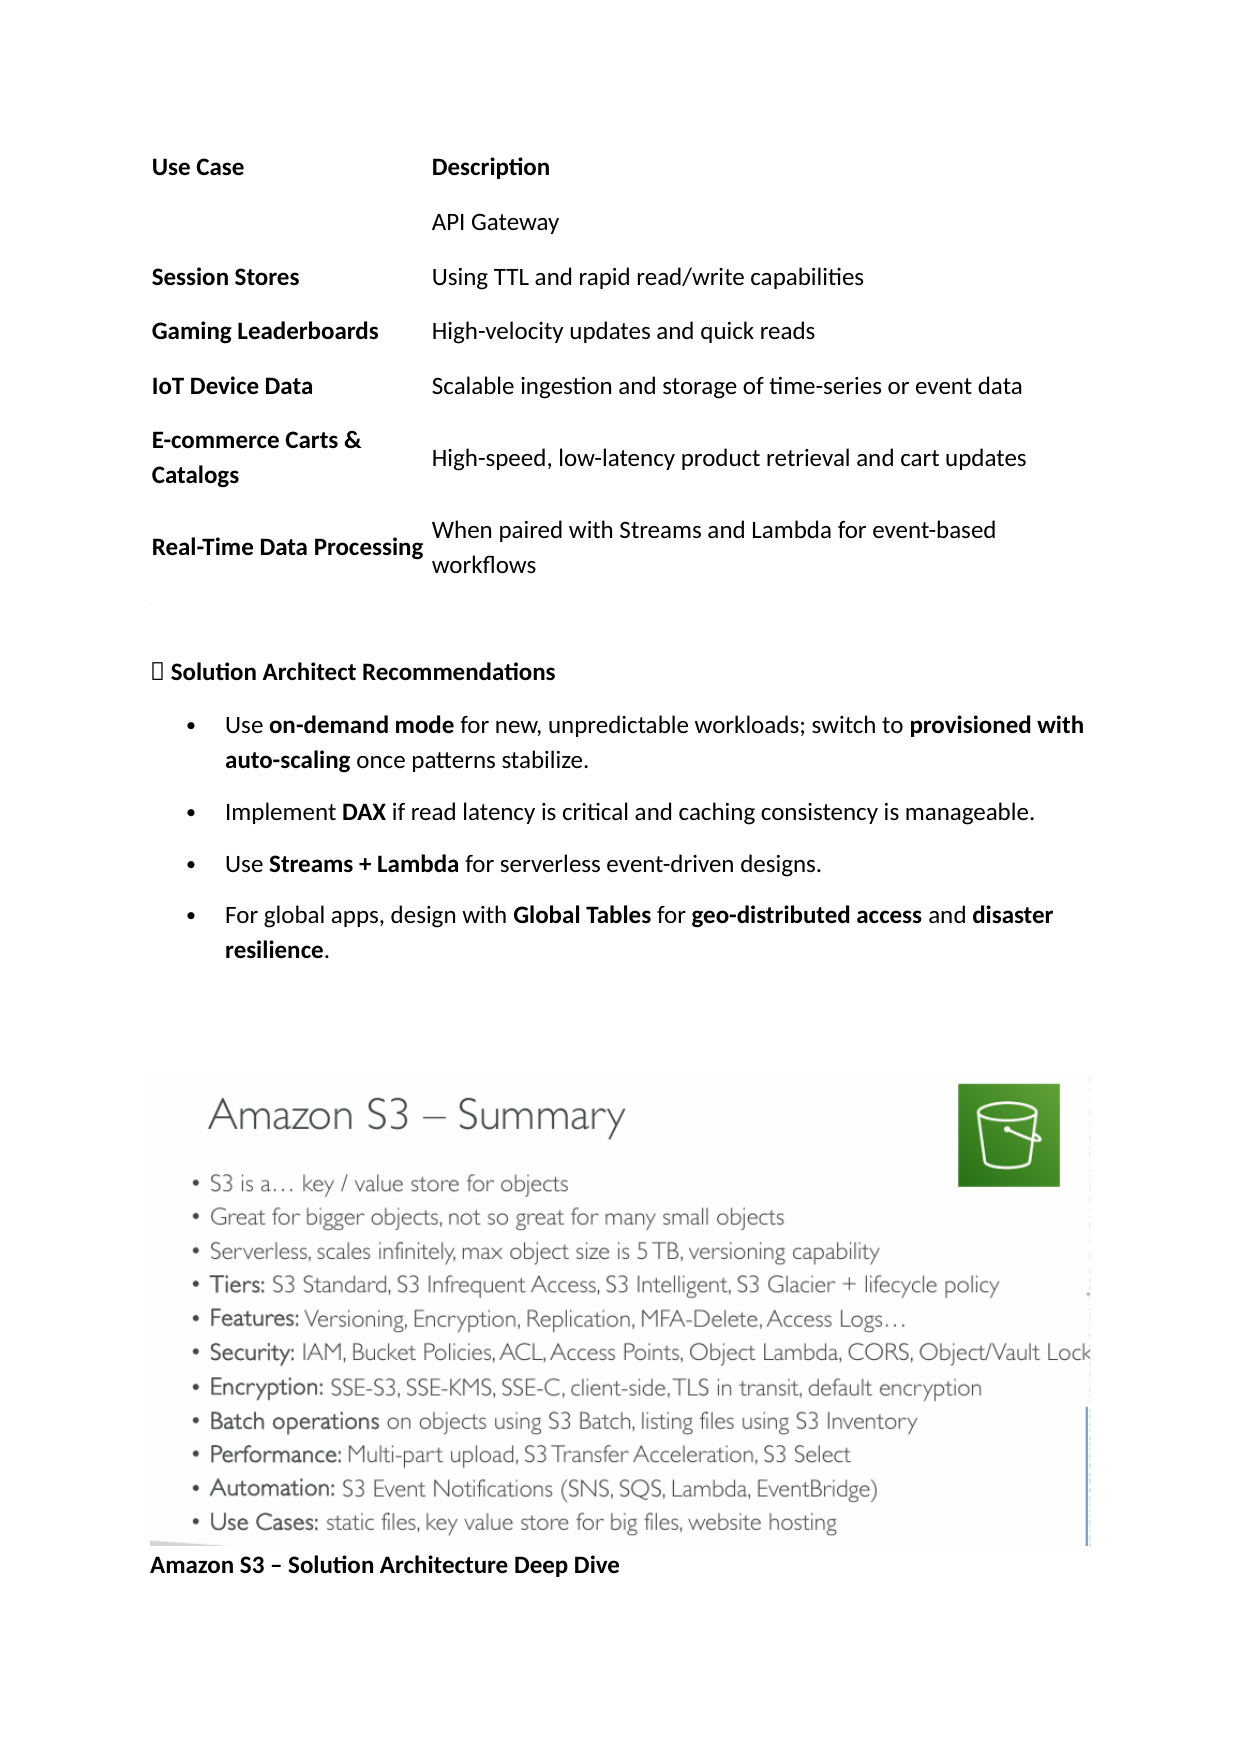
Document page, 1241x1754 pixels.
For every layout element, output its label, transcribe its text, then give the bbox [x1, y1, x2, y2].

text 🧩 Solution Architect Recommendations [150, 654, 1090, 688]
list For global apps, design with Global Tables for geo-distributed access and disaster resilience. [187, 899, 1090, 965]
list Use on-demand mode for new, unpredictable workloads; switch to provisioned with auto-scaling once patterns stabilize. [187, 709, 1090, 775]
list Use Streams + Lambda for serverless event-driven designs. [187, 848, 1090, 878]
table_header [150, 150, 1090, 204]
text Amazon S3 – Solution Architecture Deep Dive [150, 1546, 1090, 1580]
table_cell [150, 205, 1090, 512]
list Implement DAX if read latency is critical and caching consistency is manageable. [187, 796, 1090, 827]
picture [150, 1072, 1091, 1546]
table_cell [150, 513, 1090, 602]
